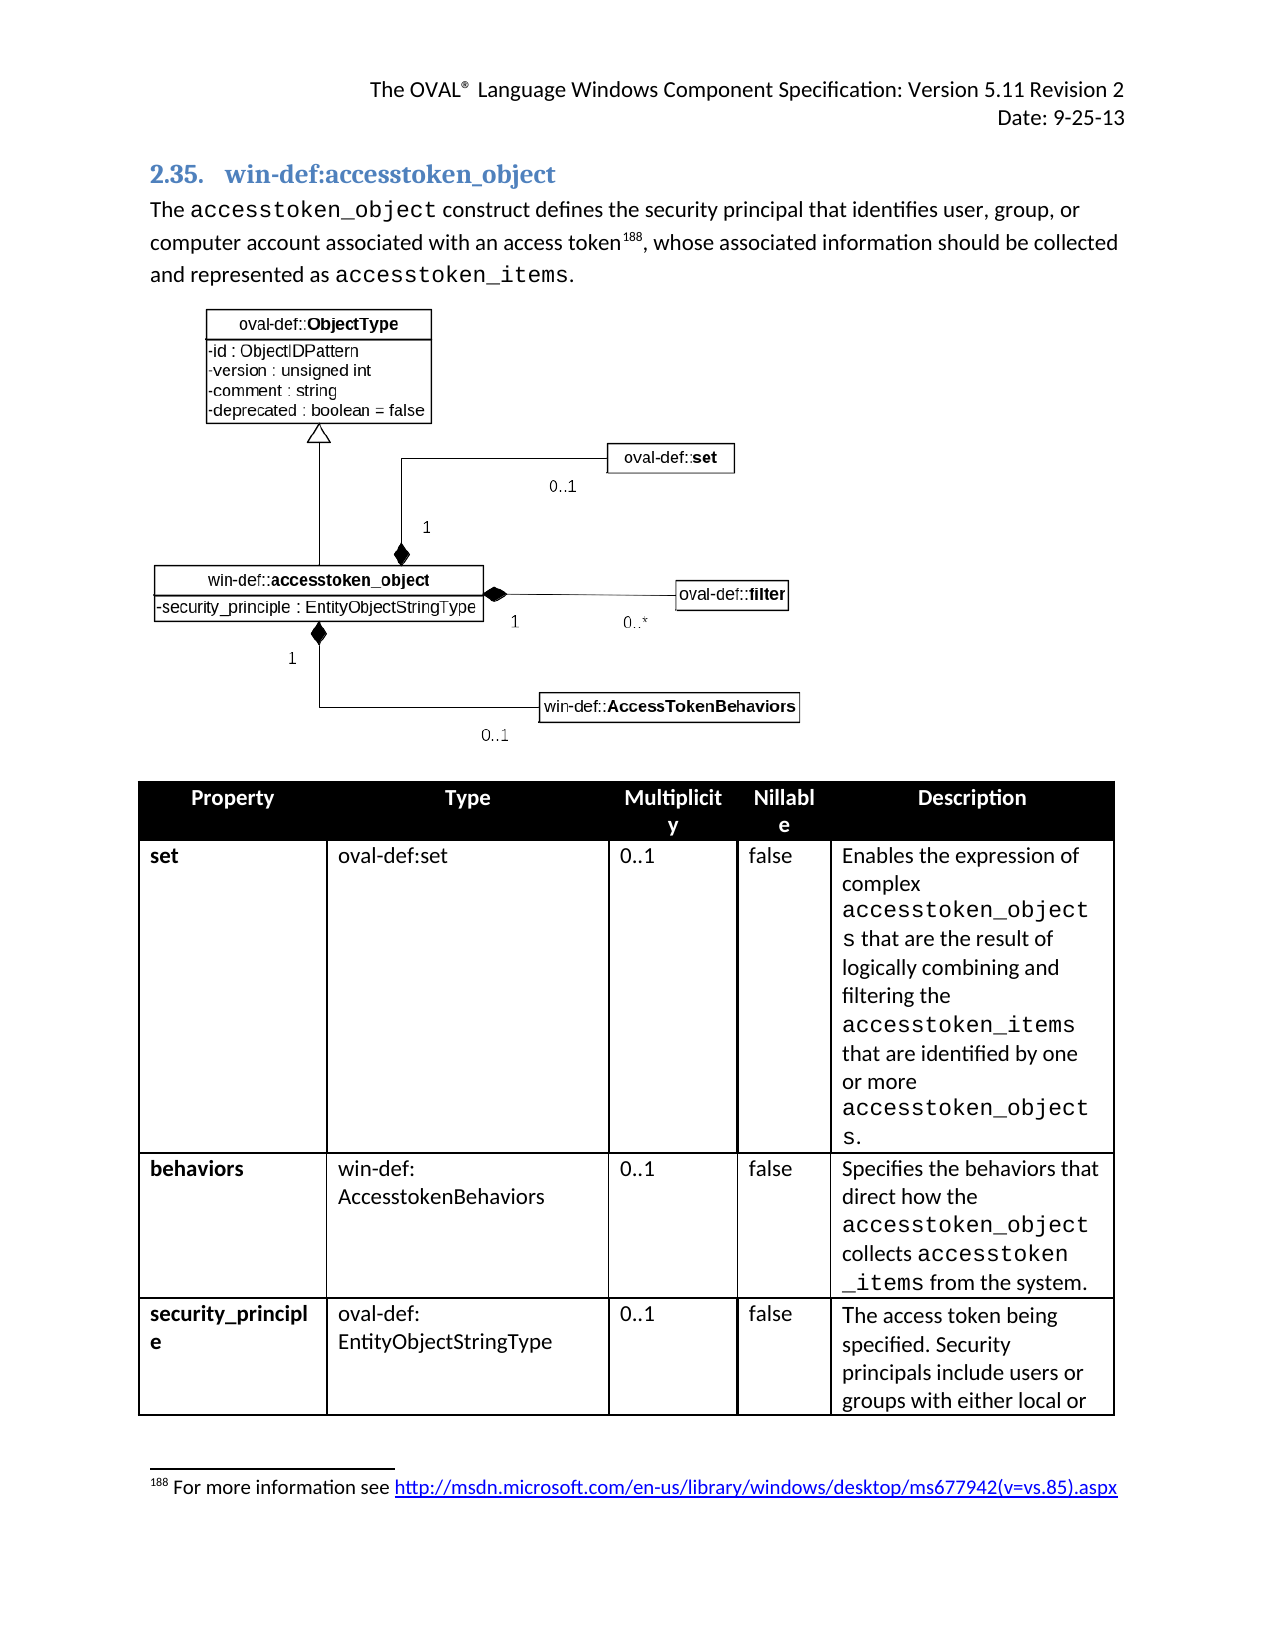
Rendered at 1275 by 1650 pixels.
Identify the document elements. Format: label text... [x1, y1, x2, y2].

table_cell false [739, 841, 830, 1152]
table_cell set [140, 841, 326, 1152]
table_cell false [739, 1299, 830, 1414]
subtitle win-def:accesstoken_object [150, 159, 1125, 190]
table_cell oval-def:set [328, 841, 608, 1152]
table_cell 0..1 [610, 1299, 736, 1414]
table_header Nillable [738, 783, 830, 839]
text The accesstoken_object construct defines the security principal that identifies user, group, or computer account associated with an access token, whose associated information should be collected and represented as accesstoken_items. [150, 195, 1125, 756]
table_cell 0..1 [609, 1154, 737, 1297]
table_header Multiplicity [609, 783, 737, 839]
table_header Type [327, 783, 608, 839]
table_header Description [831, 783, 1113, 839]
table_header Property [140, 783, 326, 839]
table_cell behaviors [140, 1154, 326, 1297]
table_cell win-def: AccesstokenBehaviors [327, 1154, 608, 1297]
table_cell false [738, 1154, 830, 1297]
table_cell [832, 1299, 1113, 1414]
table_cell security_principle [140, 1299, 326, 1414]
table_cell 0..1 [610, 841, 736, 1152]
table_cell Specifies the behaviors that direct how the accesstoken_object collects accesstoken _items from the system. [831, 1154, 1113, 1297]
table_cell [328, 1299, 608, 1414]
table_cell Enables the expression of complex accesstoken_objects that are the result of logically combining and filtering the accesstoken_items that are identified by one or more accesstoken_objects. [832, 841, 1113, 1152]
